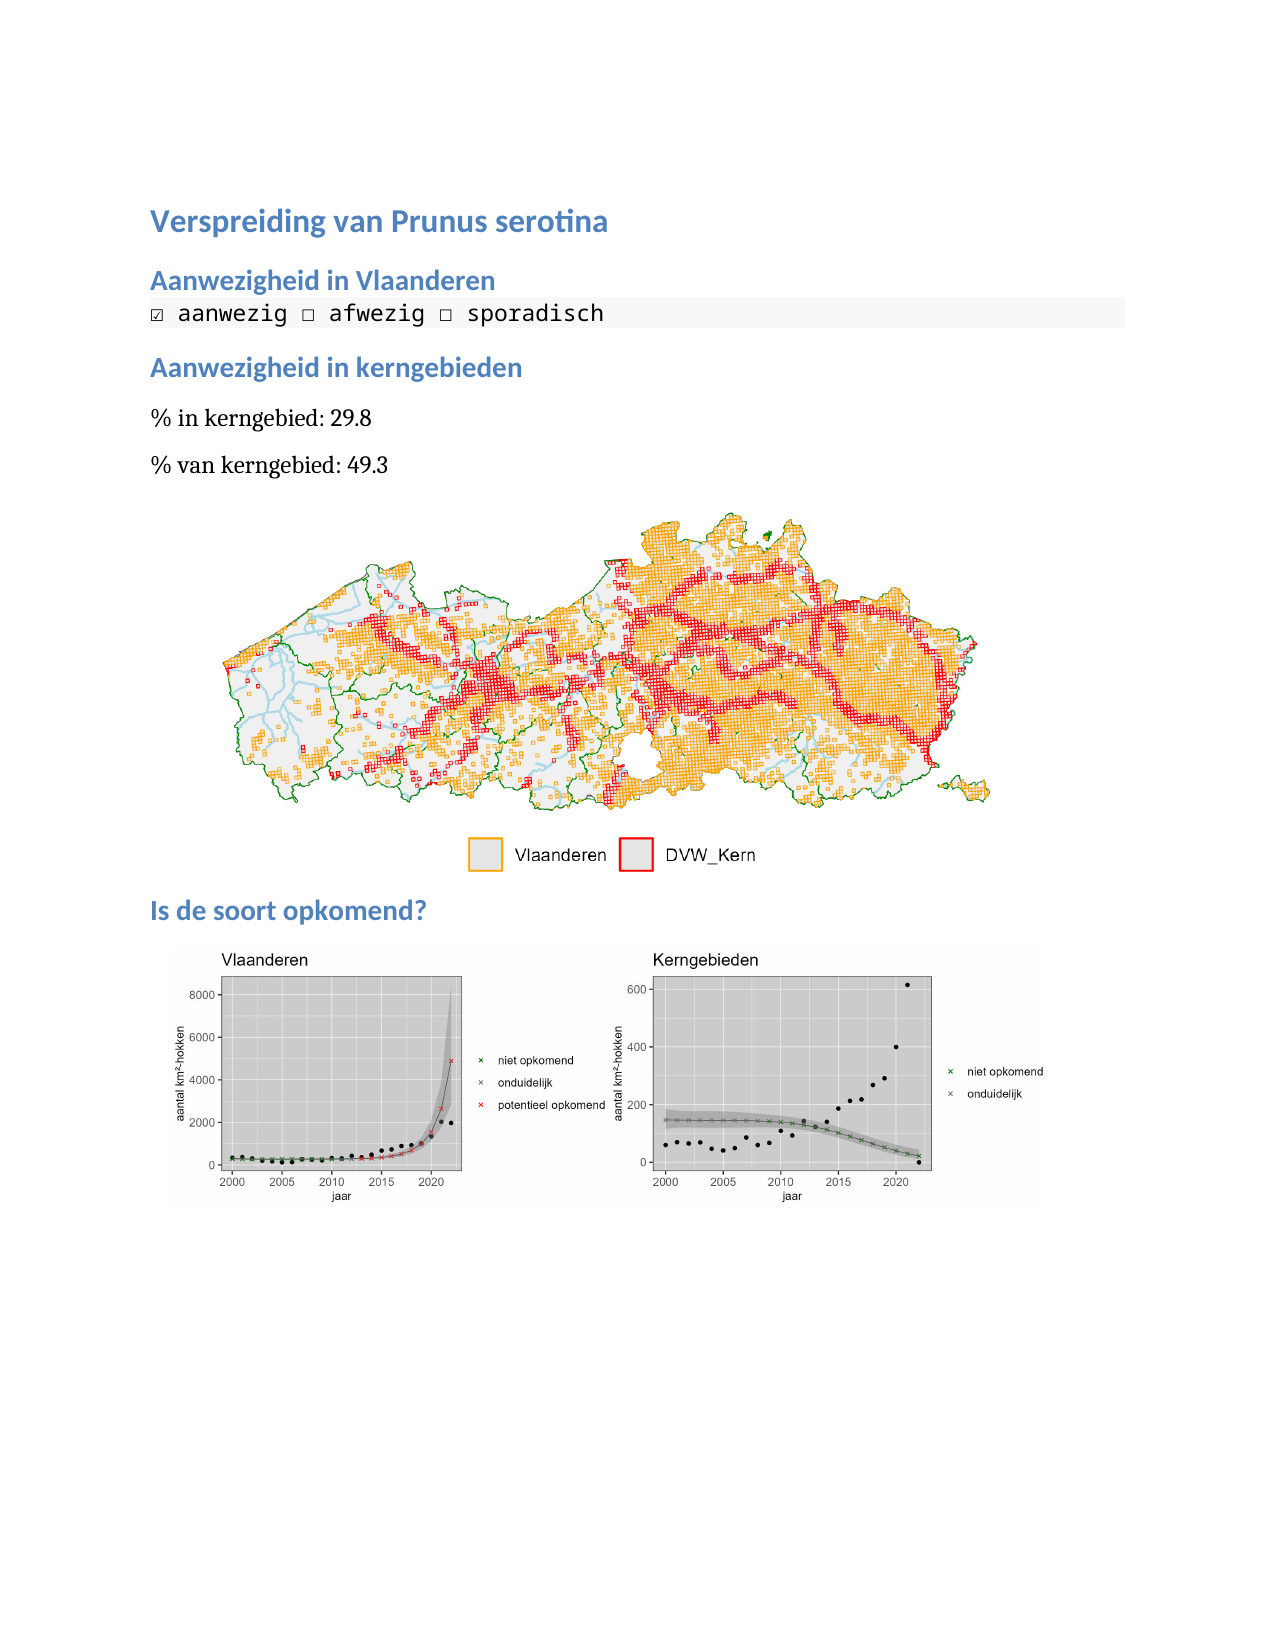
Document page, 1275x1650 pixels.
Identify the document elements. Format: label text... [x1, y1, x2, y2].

subtitle Aanwezigheid in Vlaanderen [150, 262, 1125, 297]
subtitle Verspreiding van Prunus serotina [150, 200, 1125, 241]
subtitle Is de soort opkomend? [150, 892, 1125, 928]
text % in kerngebied: 29.8 [150, 404, 1125, 432]
text % van kerngebied: 49.3 [150, 451, 1125, 480]
text ☑ aanwezig ☐ afwezig ☐ sporadisch [150, 297, 1125, 328]
picture [168, 946, 1044, 1209]
subtitle Aanwezigheid in kerngebieden [150, 349, 1125, 385]
picture [168, 498, 1044, 872]
